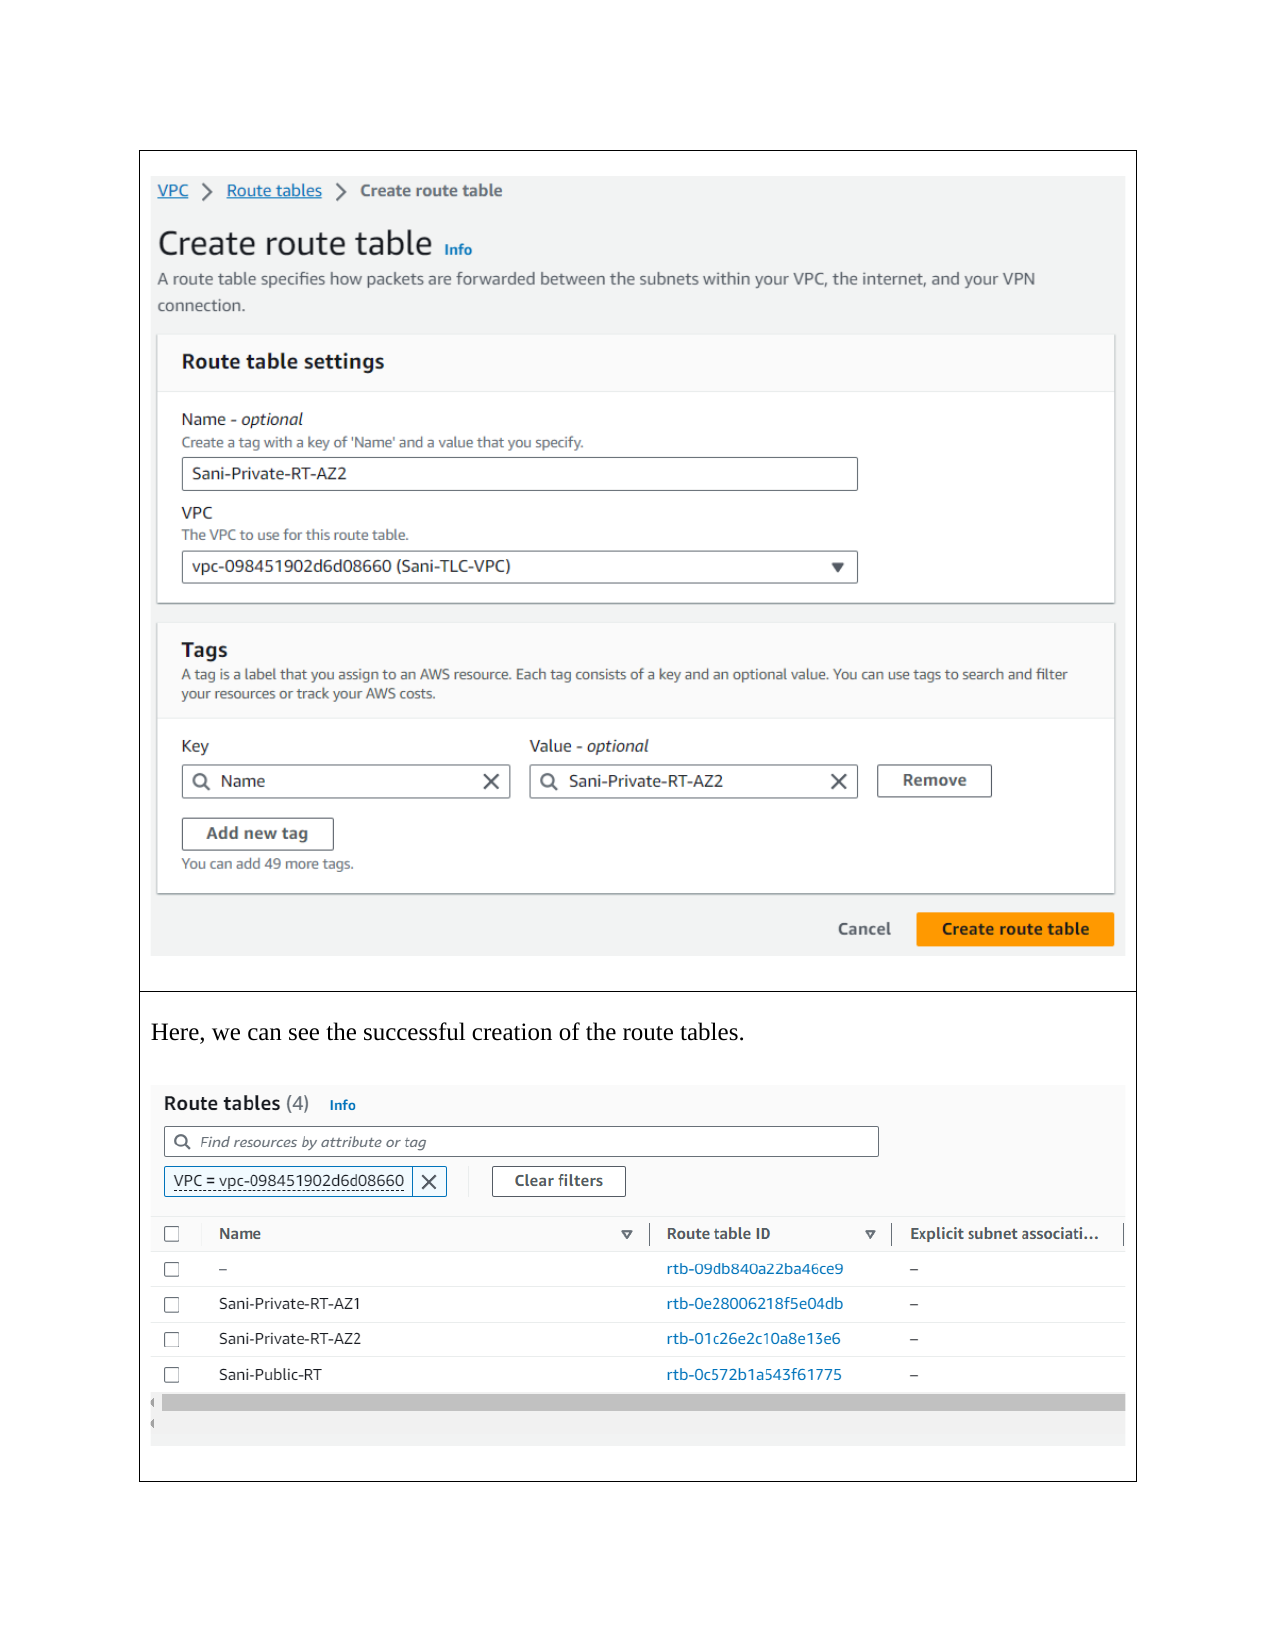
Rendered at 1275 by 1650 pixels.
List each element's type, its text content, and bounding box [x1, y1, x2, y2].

table_cell Here, we can see the successful creation of the route tables. [140, 992, 1136, 1481]
picture [150, 176, 1126, 956]
table_cell [140, 151, 1136, 991]
picture [150, 1085, 1126, 1446]
